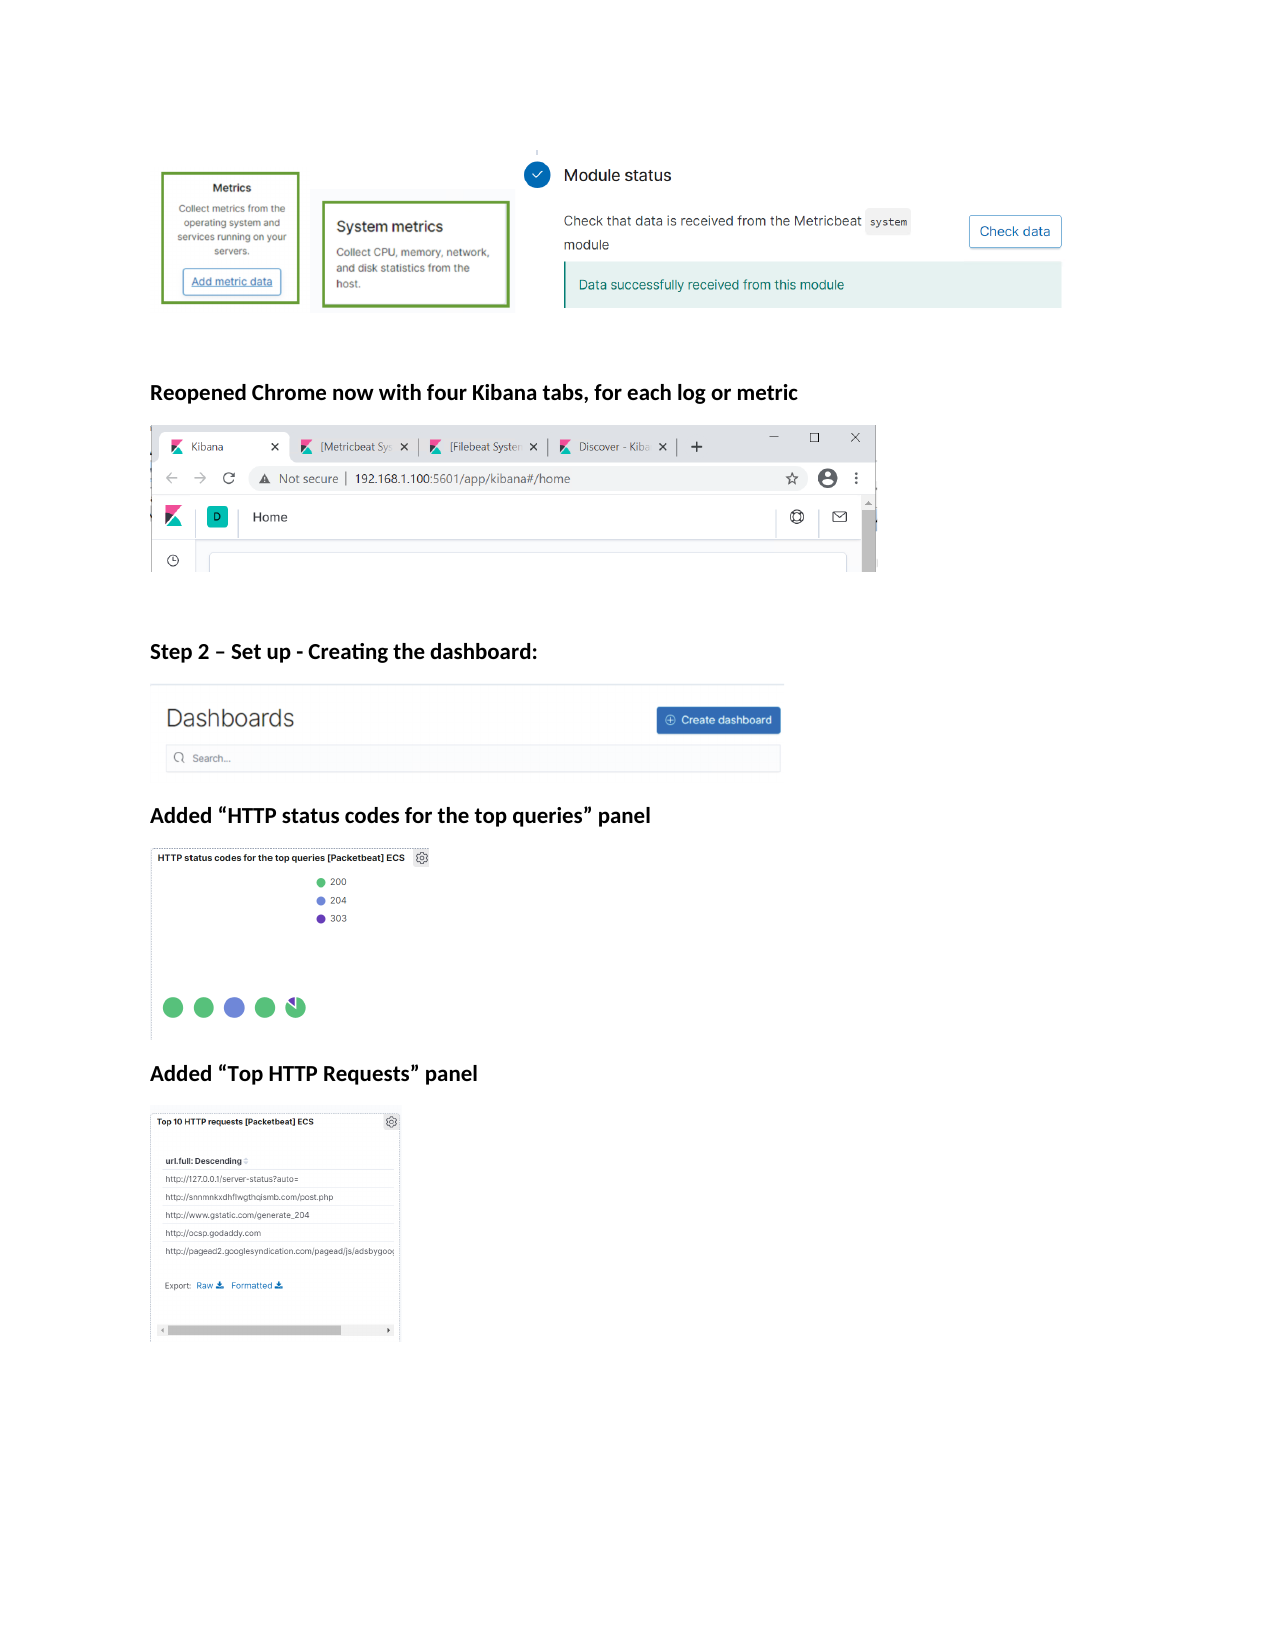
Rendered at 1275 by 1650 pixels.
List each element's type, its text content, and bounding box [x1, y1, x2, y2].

text Added “Top HTTP Requests” panel [150, 1059, 1125, 1087]
text Step 2 – Set up - Creating the dashboard: [150, 637, 1125, 665]
picture [150, 683, 785, 783]
picture [150, 150, 1078, 313]
picture [150, 1105, 402, 1342]
text Added “HTTP status codes for the top queries” panel [150, 802, 1125, 830]
text Reopened Chrome now with four Kibana tabs, for each log or metric [150, 378, 1125, 406]
picture [150, 425, 878, 572]
picture [150, 848, 429, 1040]
